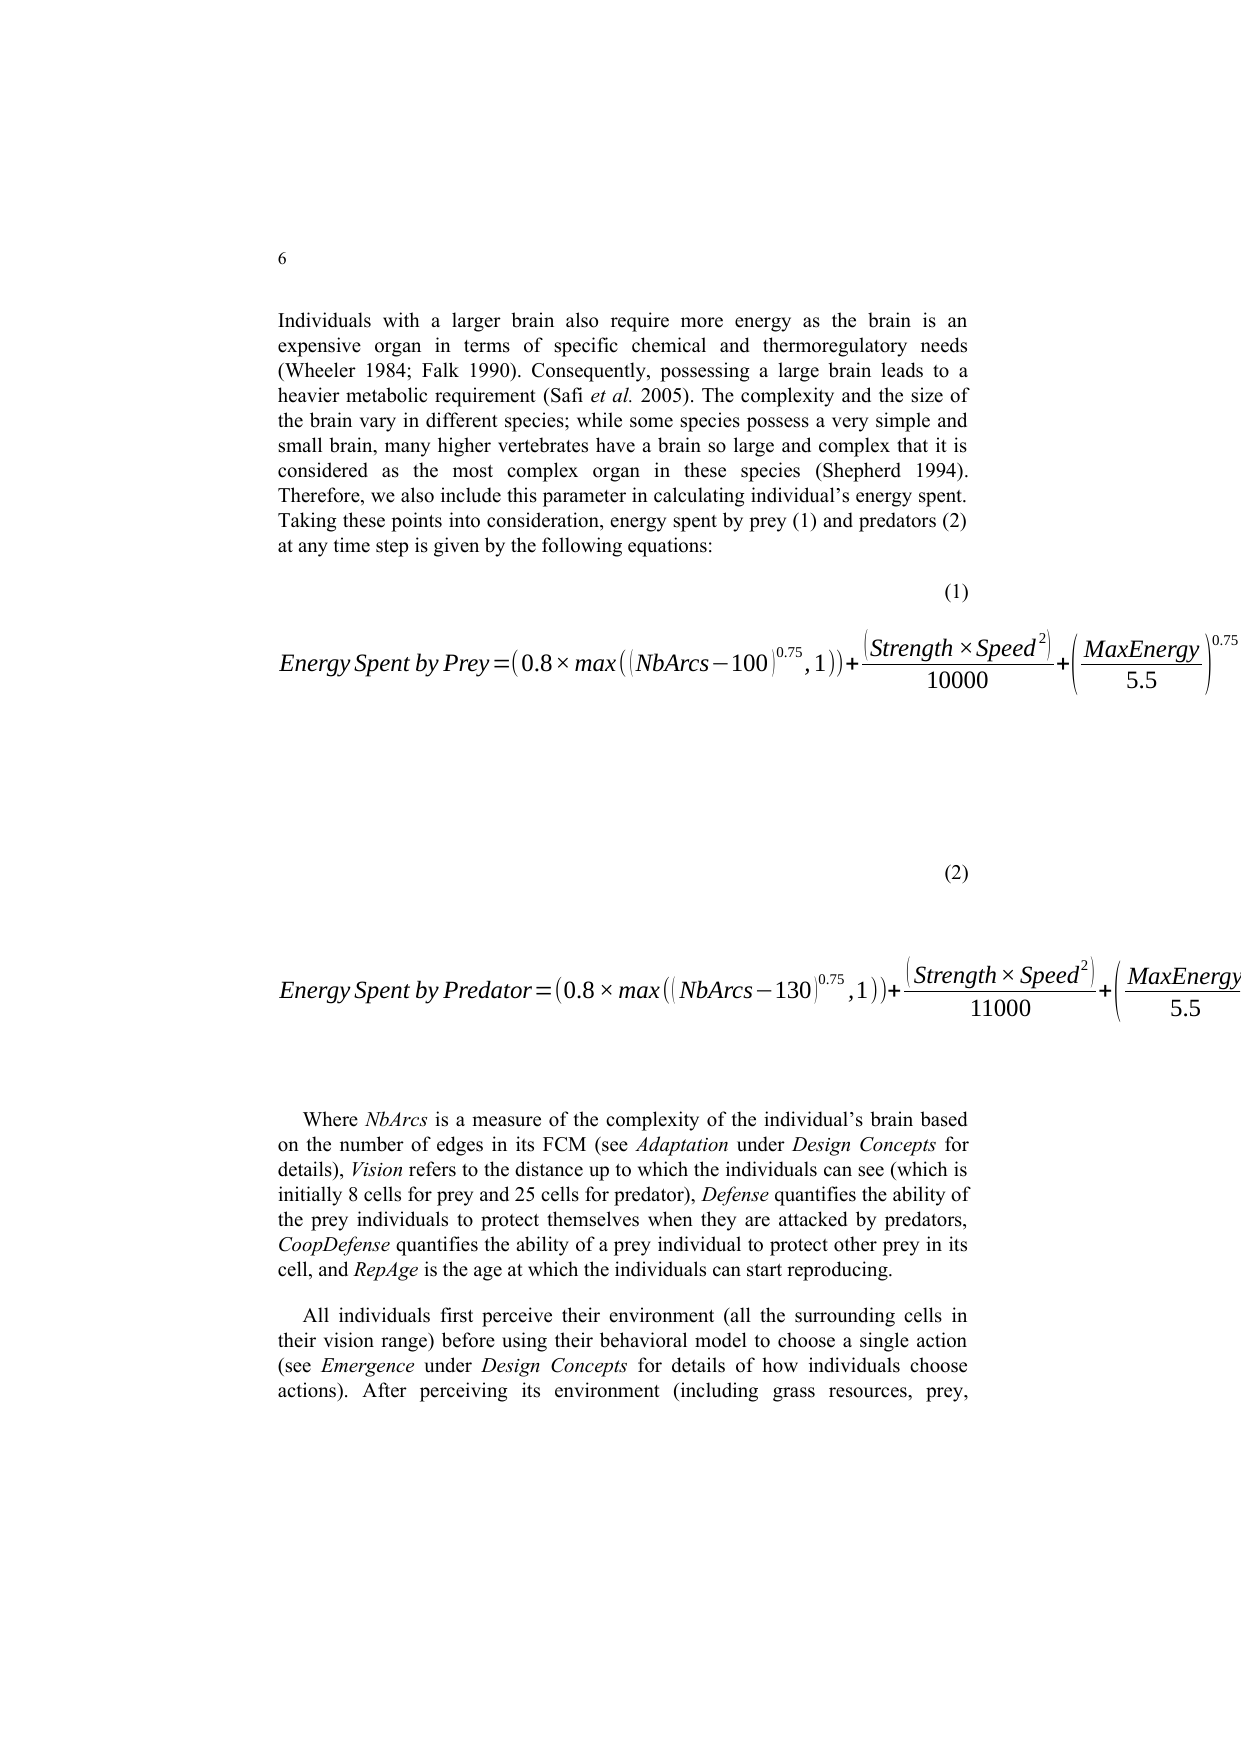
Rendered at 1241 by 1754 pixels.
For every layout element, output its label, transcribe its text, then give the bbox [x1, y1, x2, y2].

text Where NbArcs is a measure of the complexity of the individual’s brain based on the number of edges in its FCM (see Adaptation under Design Concepts for details), Vision refers to the distance up to which the individuals can see (which is initially 8 cells for prey and 25 cells for predator), Defense quantifies the ability of the prey individuals to protect themselves when they are attacked by predators, CoopDefense quantifies the ability of a prey individual to protect other prey in its cell, and RepAge is the age at which the individuals can start reproducing. [278, 1106, 968, 1281]
text (2) [278, 859, 968, 884]
text (1) [278, 578, 968, 603]
